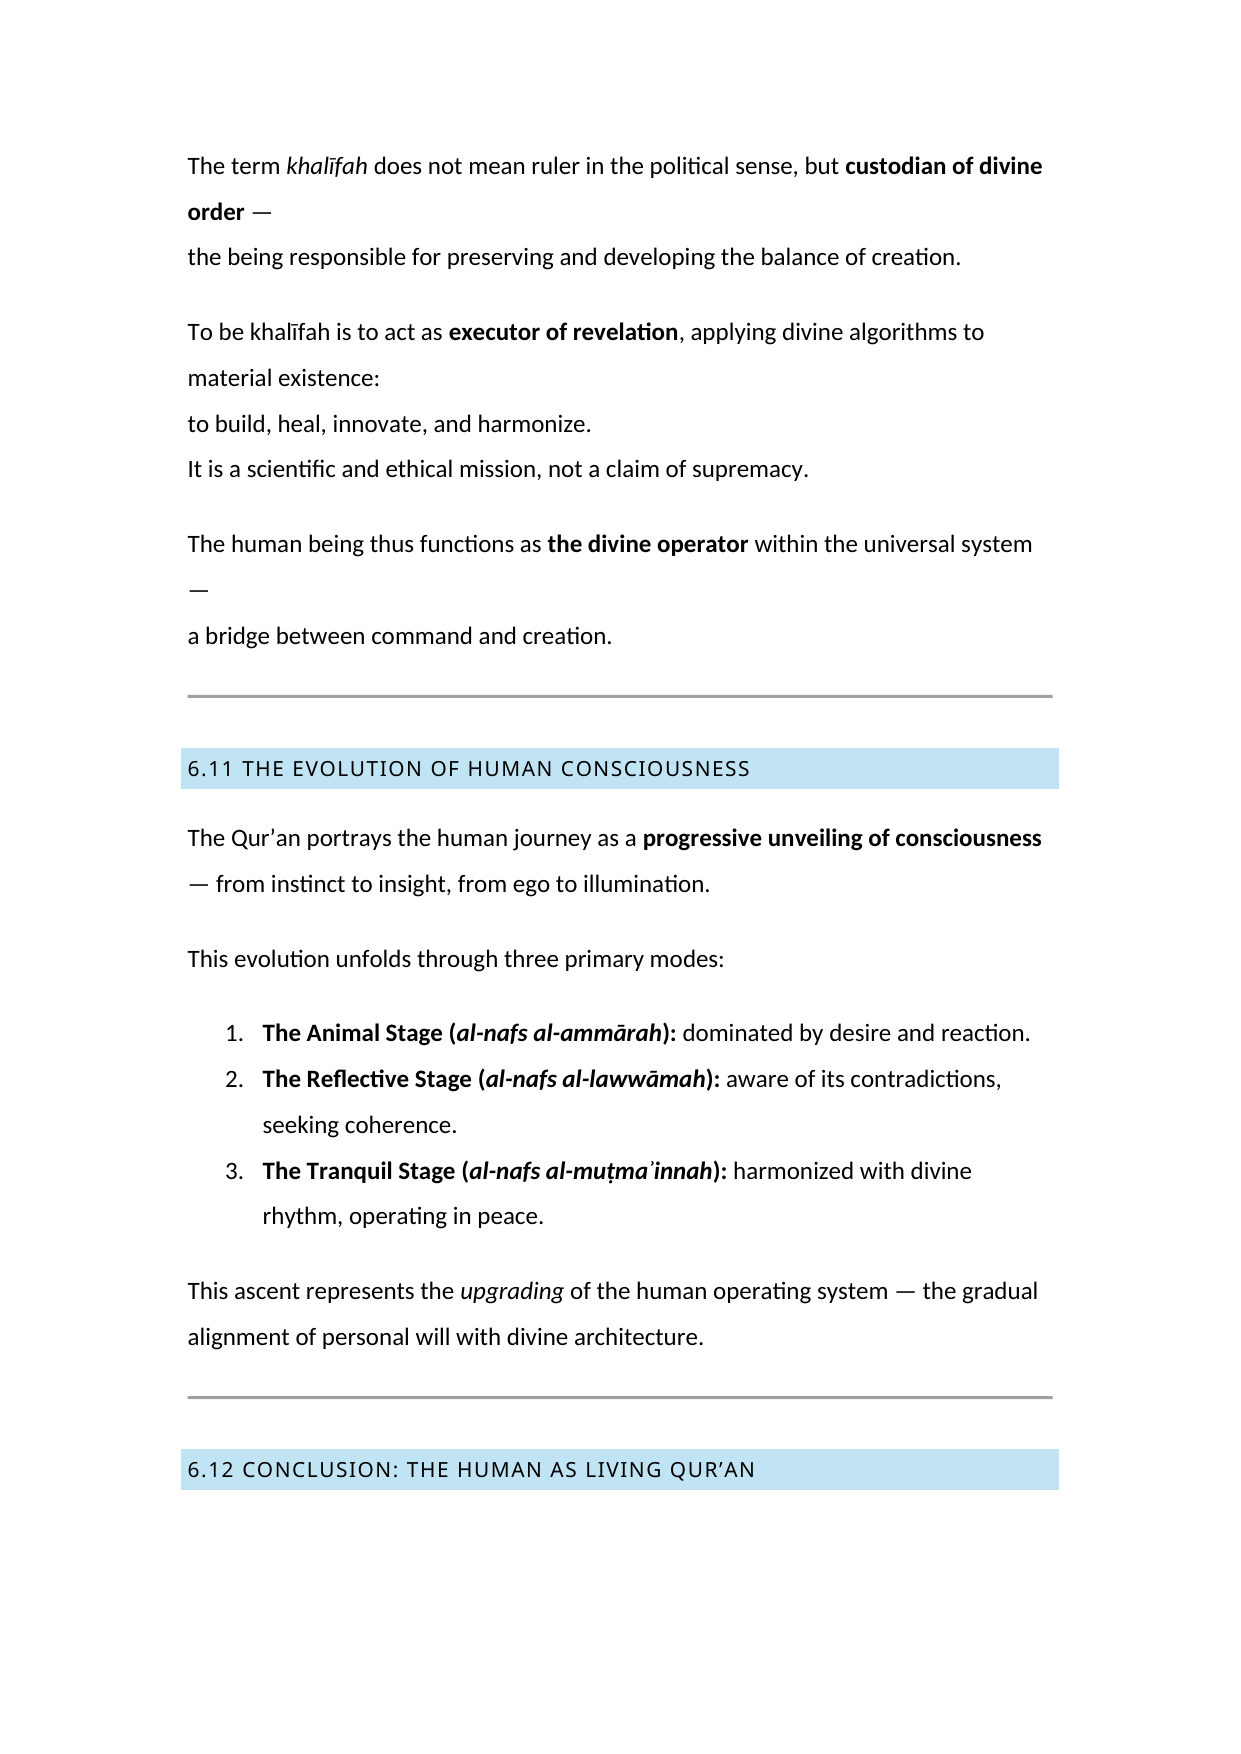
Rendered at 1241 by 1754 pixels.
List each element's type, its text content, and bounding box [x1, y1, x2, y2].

list The Animal Stage (al-nafs al-ammārah): dominated by desire and reaction. [225, 1018, 1053, 1048]
subtitle The Evolution of Human Consciousness [188, 754, 1053, 782]
text The term khalīfah does not mean ruler in the political sense, but custodian of divine order — the being responsible for preserving and developing the balance of creation. [187, 150, 1053, 272]
text The Qur’an portrays the human journey as a progressive unveiling of consciousness — from instinct to insight, from ego to illumination. [187, 822, 1053, 898]
text The human being thus functions as the divine operator within the universal system — a bridge between command and creation. [187, 528, 1053, 650]
subtitle Conclusion: The Human as Living Qur’an [188, 1455, 1053, 1484]
text This evolution unfolds through three primary modes: [187, 943, 1053, 973]
text To be khalīfah is to act as executor of revelation, applying divine algorithms to material existence: to build, heal, innovate, and harmonize. It is a scientific and ethical mission, not a claim of supremacy. [187, 316, 1053, 484]
list The Reflective Stage (al-nafs al-lawwāmah): aware of its contradictions, seeking coherence. [225, 1063, 1053, 1139]
text This ascent represents the upgrading of the human operating system — the gradual alignment of personal will with divine architecture. [187, 1275, 1053, 1352]
list The Tranquil Stage (al-nafs al-muṭmaʾinnah): harmonized with divine rhythm, operating in peace. [225, 1155, 1053, 1231]
